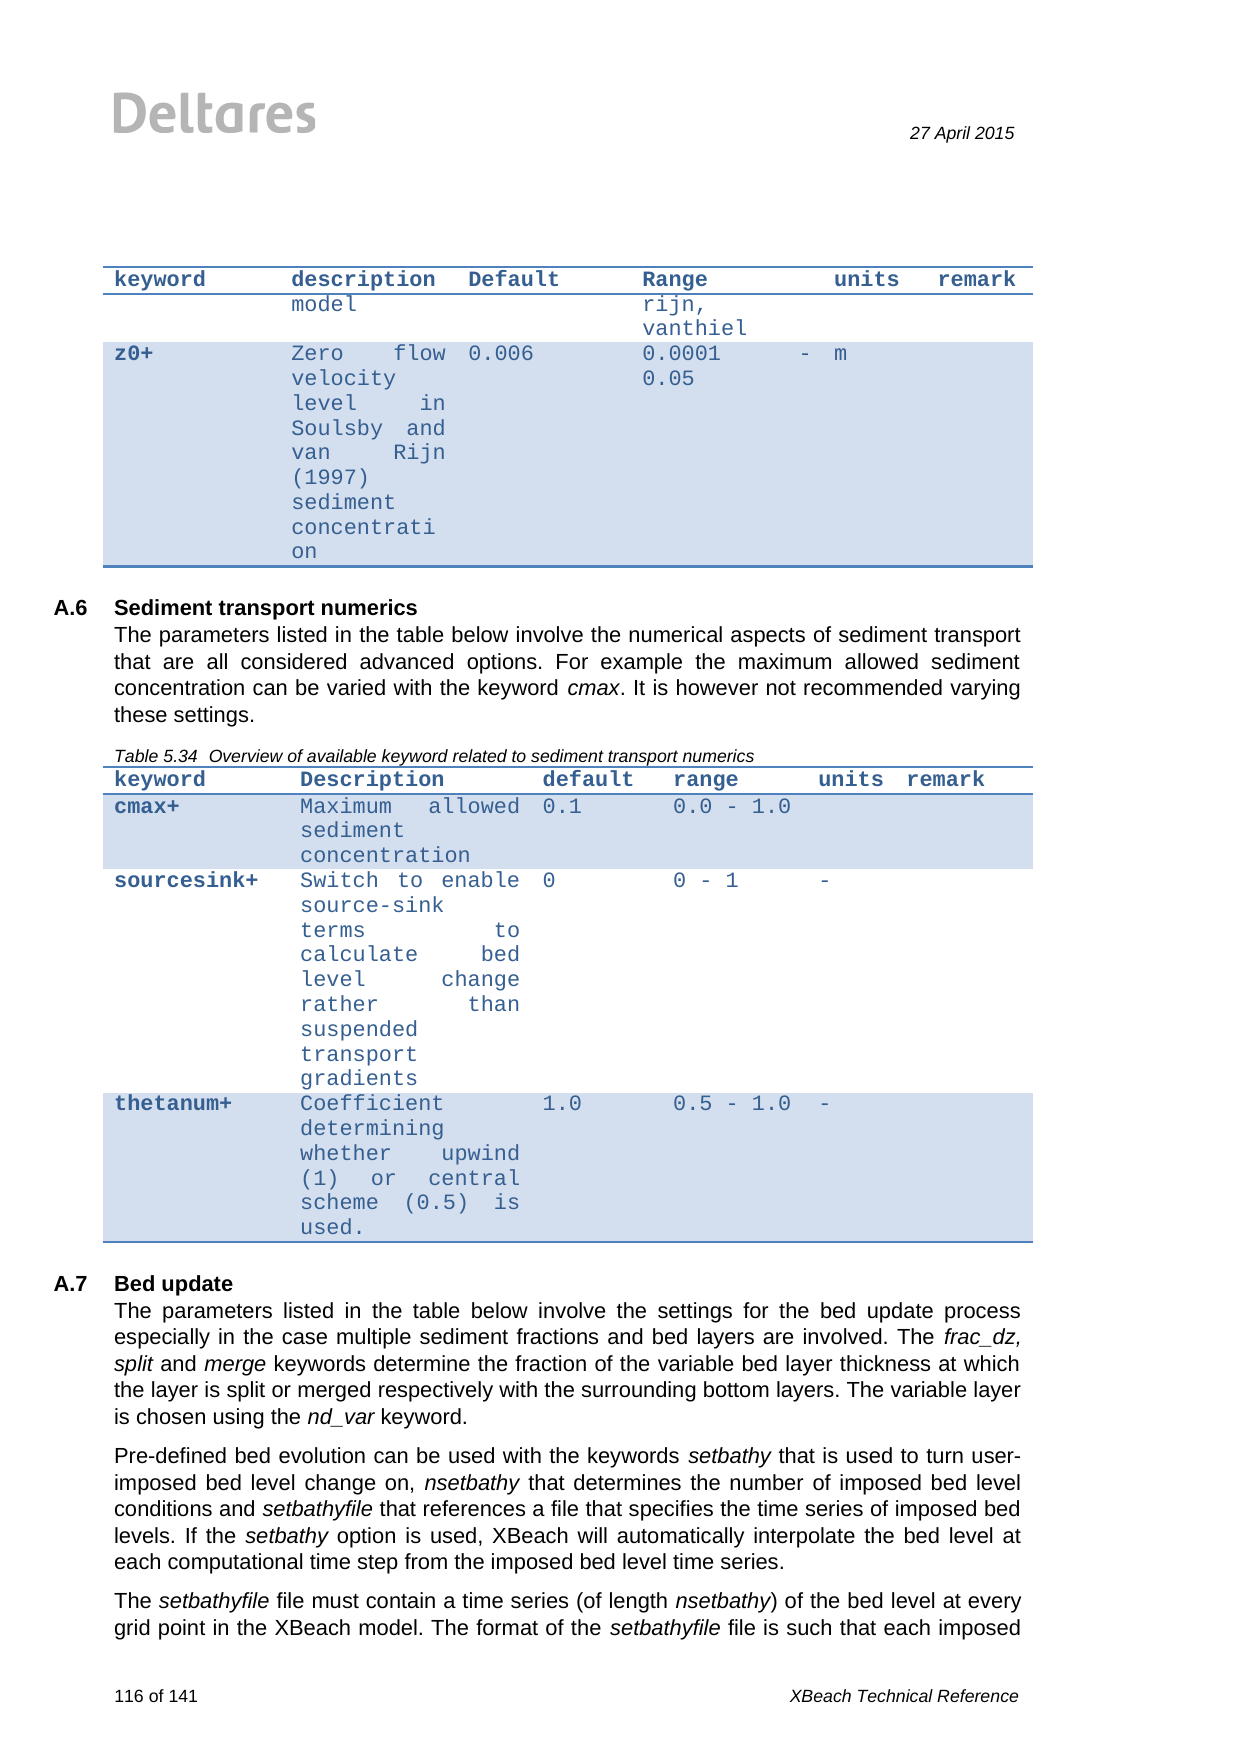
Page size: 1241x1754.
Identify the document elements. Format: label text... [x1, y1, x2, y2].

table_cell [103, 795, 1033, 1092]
picture [113, 75, 315, 133]
text The parameters listed in the table below involve the settings for the bed update process especially in the case multiple sediment fractions and bed layers are involved. The frac_dz, split and merge keywords determine the fraction of the variable bed layer thickness at which the layer is split or merged respectively with the surrounding bottom layers. The variable layer is chosen using the nd_var keyword. [114, 1296, 1022, 1429]
subtitle Sediment transport numerics [87, 594, 1022, 621]
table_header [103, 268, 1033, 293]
subtitle Bed update [87, 1270, 1022, 1296]
text The parameters listed in the table below involve the numerical aspects of sediment transport that are all considered advanced options. For example the maximum allowed sediment concentration can be varied with the keyword cmax. It is however not recommended varying these settings. [114, 621, 1022, 727]
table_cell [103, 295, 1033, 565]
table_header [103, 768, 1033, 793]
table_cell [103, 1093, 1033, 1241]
text Pre-defined bed evolution can be used with the keywords setbathy that is used to turn user-imposed bed level change on, nsetbathy that determines the number of imposed bed level conditions and setbathyfile that references a file that specifies the time series of imposed bed levels. If the setbathy option is used, XBeach will automatically interpolate the bed level at each computational time step from the imposed bed level time series. [114, 1442, 1022, 1574]
